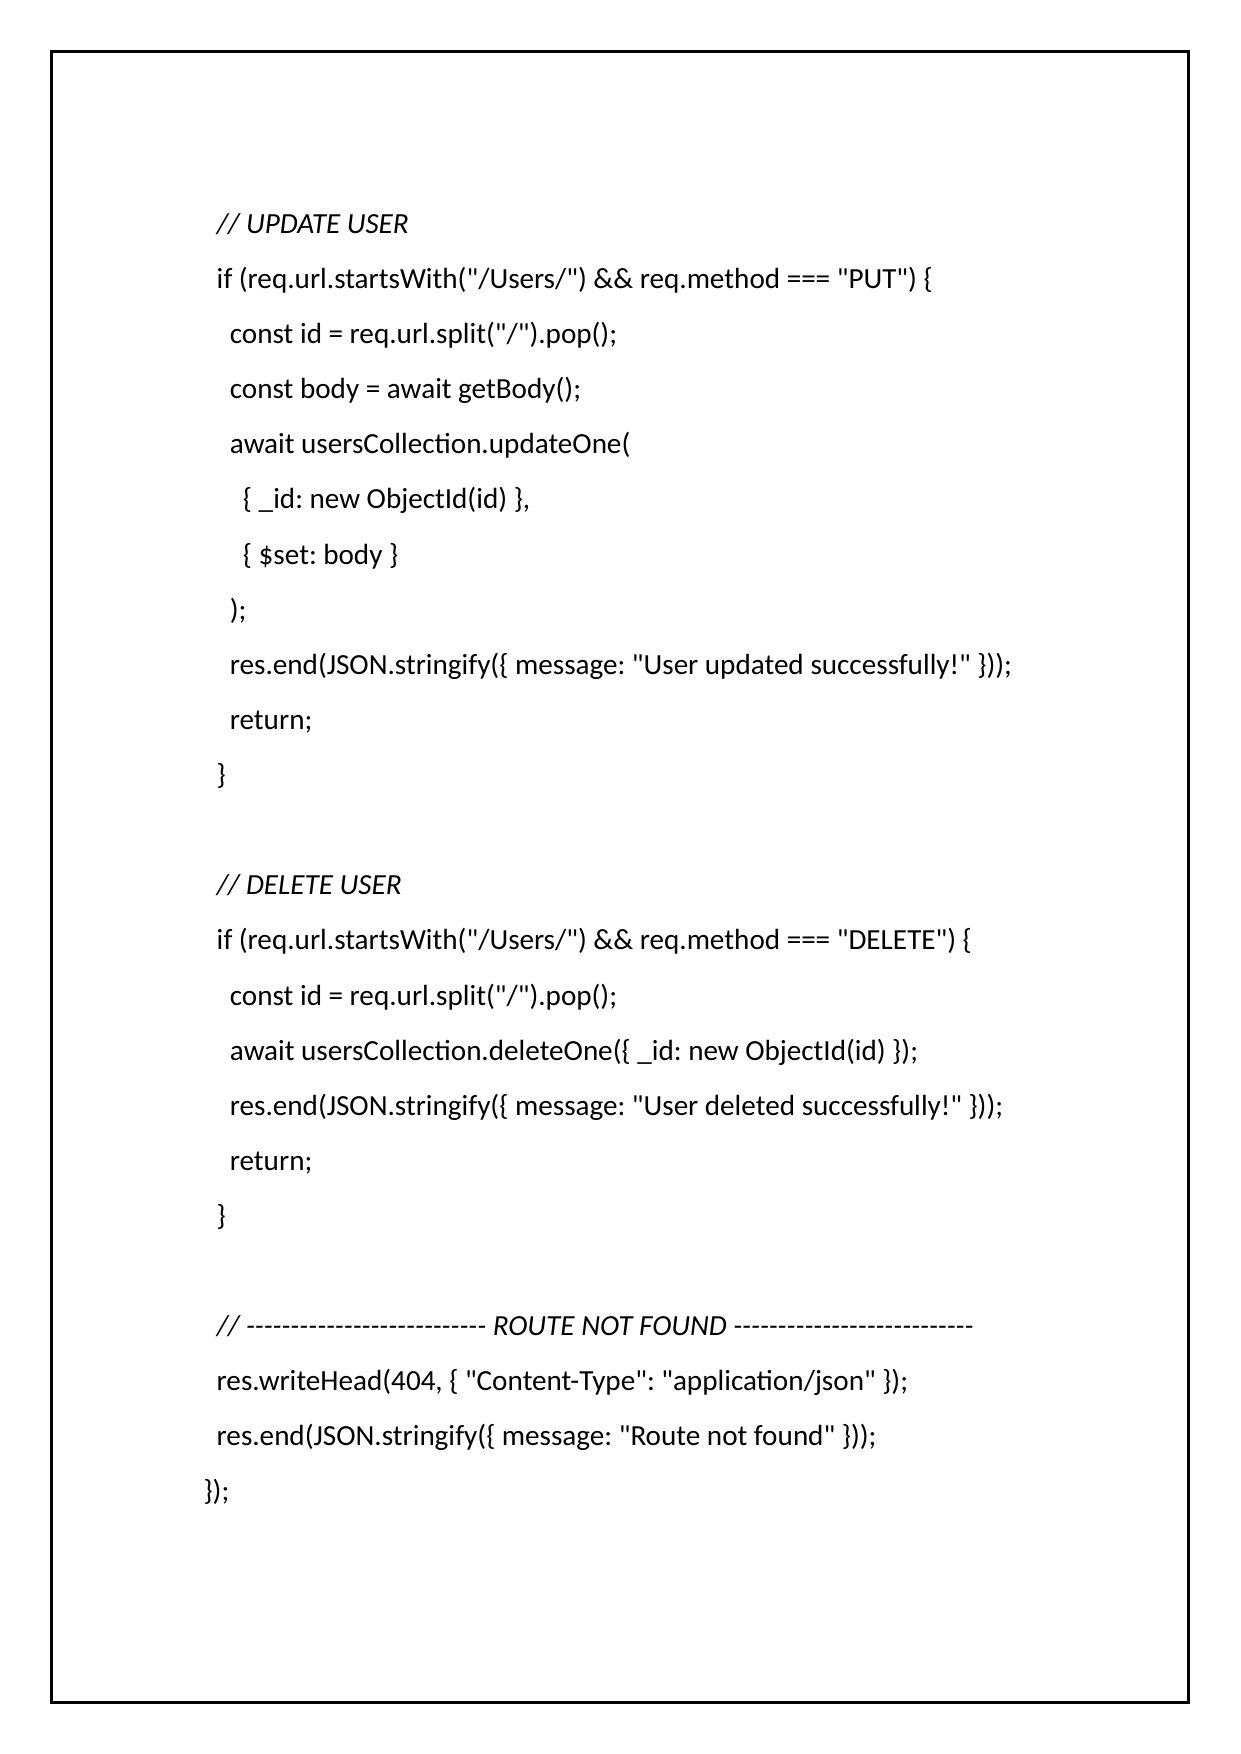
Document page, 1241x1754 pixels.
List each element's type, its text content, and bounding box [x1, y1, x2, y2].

text } [177, 1197, 1090, 1233]
text // UPDATE USER [177, 205, 1090, 241]
text res.writeHead(404, { "Content-Type": "application/json" }); [177, 1362, 1090, 1398]
text // --------------------------- ROUTE NOT FOUND --------------------------- [177, 1307, 1090, 1343]
text await usersCollection.deleteOne({ _id: new ObjectId(id) }); [177, 1032, 1090, 1067]
text const body = await getBody(); [177, 370, 1090, 406]
text { _id: new ObjectId(id) }, [177, 481, 1090, 516]
text res.end(JSON.stringify({ message: "Route not found" })); [177, 1417, 1090, 1453]
text } [177, 756, 1090, 792]
text if (req.url.startsWith("/Users/") && req.method === "PUT") { [177, 260, 1090, 296]
text if (req.url.startsWith("/Users/") && req.method === "DELETE") { [177, 921, 1090, 957]
text res.end(JSON.stringify({ message: "User updated successfully!" })); [177, 646, 1090, 682]
text }); [177, 1472, 1090, 1508]
text // DELETE USER [177, 866, 1090, 902]
text res.end(JSON.stringify({ message: "User deleted successfully!" })); [177, 1087, 1090, 1122]
text return; [177, 701, 1090, 737]
text const id = req.url.split("/").pop(); [177, 977, 1090, 1012]
text await usersCollection.updateOne( [177, 426, 1090, 461]
text const id = req.url.split("/").pop(); [177, 315, 1090, 351]
text return; [177, 1142, 1090, 1177]
text { $set: body } [177, 536, 1090, 571]
text ); [177, 591, 1090, 626]
